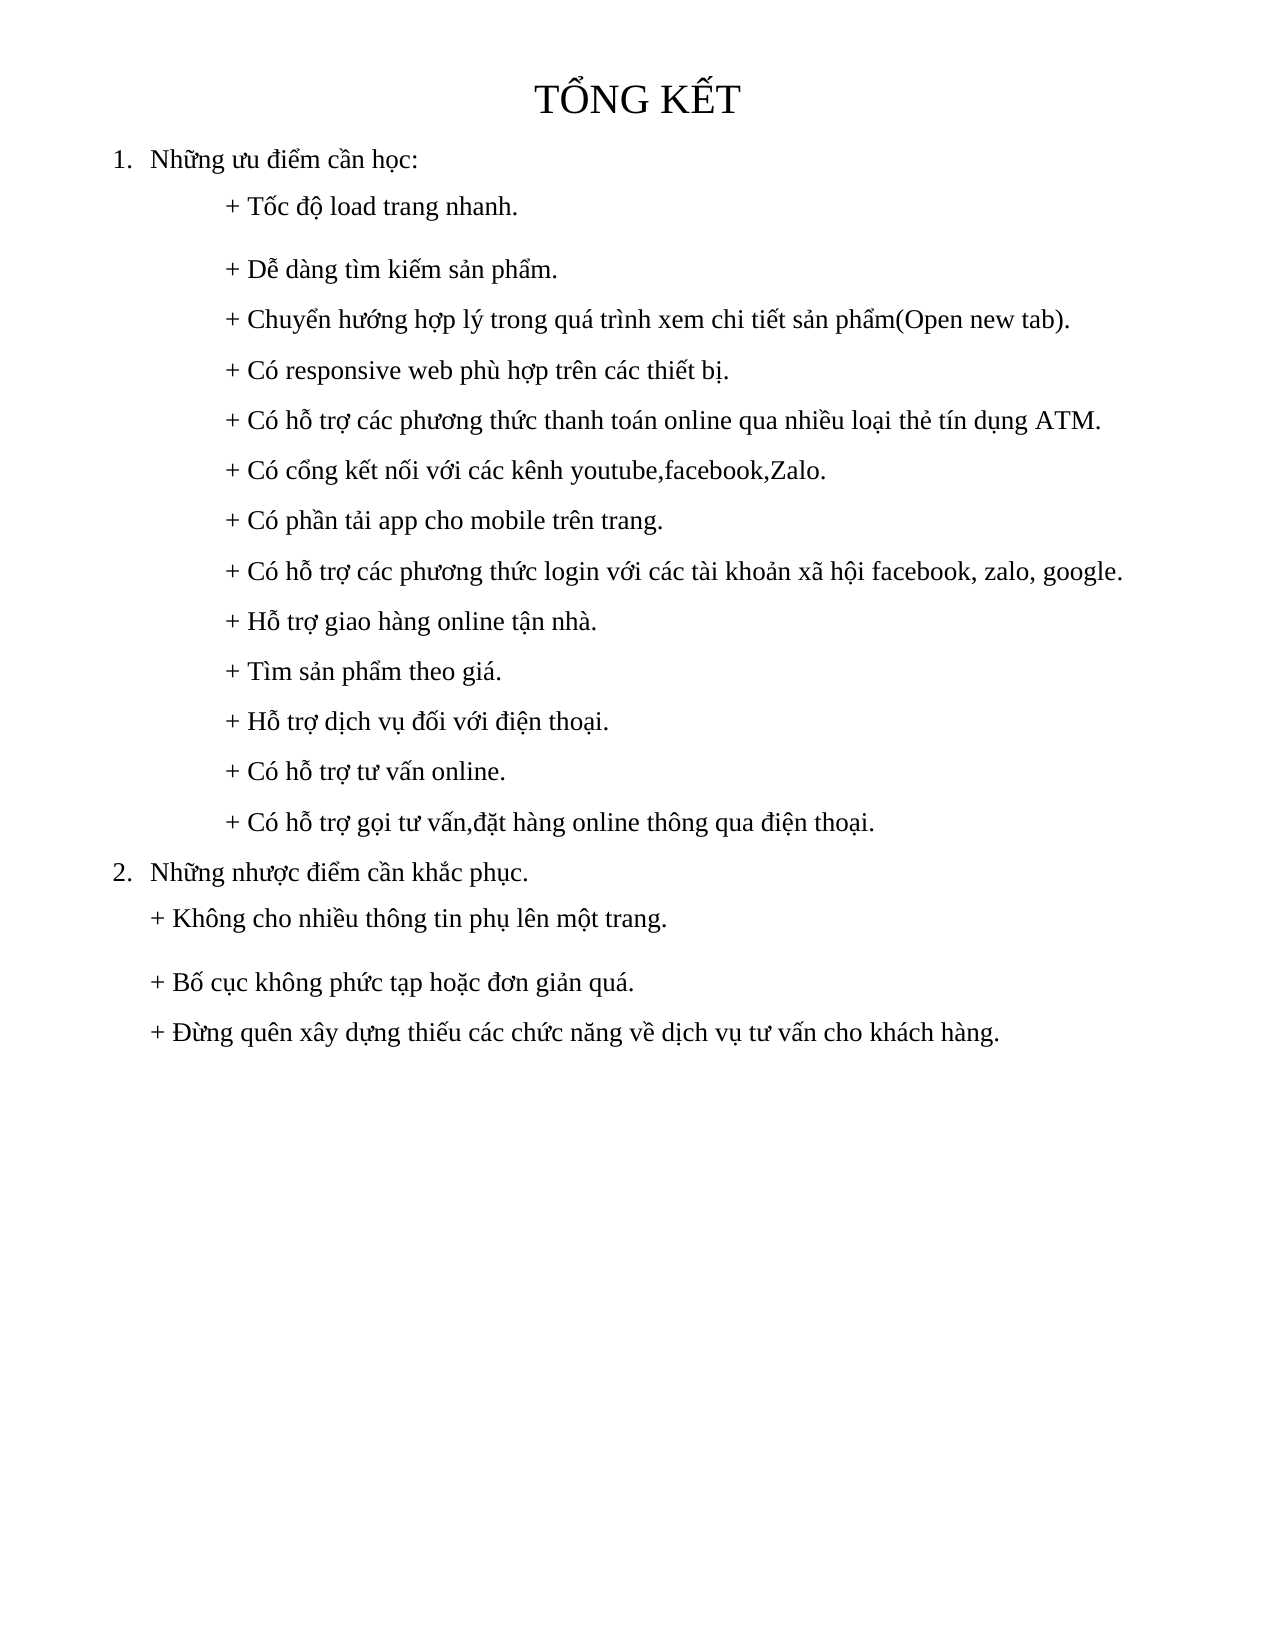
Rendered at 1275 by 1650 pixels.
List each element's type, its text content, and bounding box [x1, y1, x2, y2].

text + Không cho nhiều thông tin phụ lên một trang. [75, 902, 1200, 934]
text + Tìm sản phẩm theo giá. [75, 655, 1200, 686]
text + Có phần tải app cho mobile trên trang. [75, 504, 1200, 536]
text + Có hỗ trợ tư vấn online. [75, 755, 1200, 787]
text + Có responsive web phù hợp trên các thiết bị. [75, 354, 1200, 385]
text + Đừng quên xây dựng thiếu các chức năng về dịch vụ tư vấn cho khách hàng. [75, 1016, 1200, 1047]
text TỔNG KẾT [75, 75, 1200, 123]
list Những nhược điểm cần khắc phục. [112, 856, 1200, 887]
text + Có cổng kết nối với các kênh youtube,facebook,Zalo. [75, 454, 1200, 485]
text + Bố cục không phức tạp hoặc đơn giản quá. [75, 966, 1200, 997]
text + Dễ dàng tìm kiếm sản phẩm. [75, 253, 1200, 284]
text + Hỗ trợ dịch vụ đối với điện thoại. [75, 705, 1200, 736]
text + Có hỗ trợ các phương thức thanh toán online qua nhiều loại thẻ tín dụng ATM. [75, 404, 1200, 435]
text + Chuyển hướng hợp lý trong quá trình xem chi tiết sản phẩm(Open new tab). [75, 303, 1200, 335]
text + Tốc độ load trang nhanh. [150, 190, 1200, 221]
list Những ưu điểm cần học: [112, 143, 1200, 174]
text + Hỗ trợ giao hàng online tận nhà. [75, 605, 1200, 636]
text + Có hỗ trợ gọi tư vấn,đặt hàng online thông qua điện thoại. [75, 806, 1200, 837]
text + Có hỗ trợ các phương thức login với các tài khoản xã hội facebook, zalo, google. [75, 554, 1200, 586]
